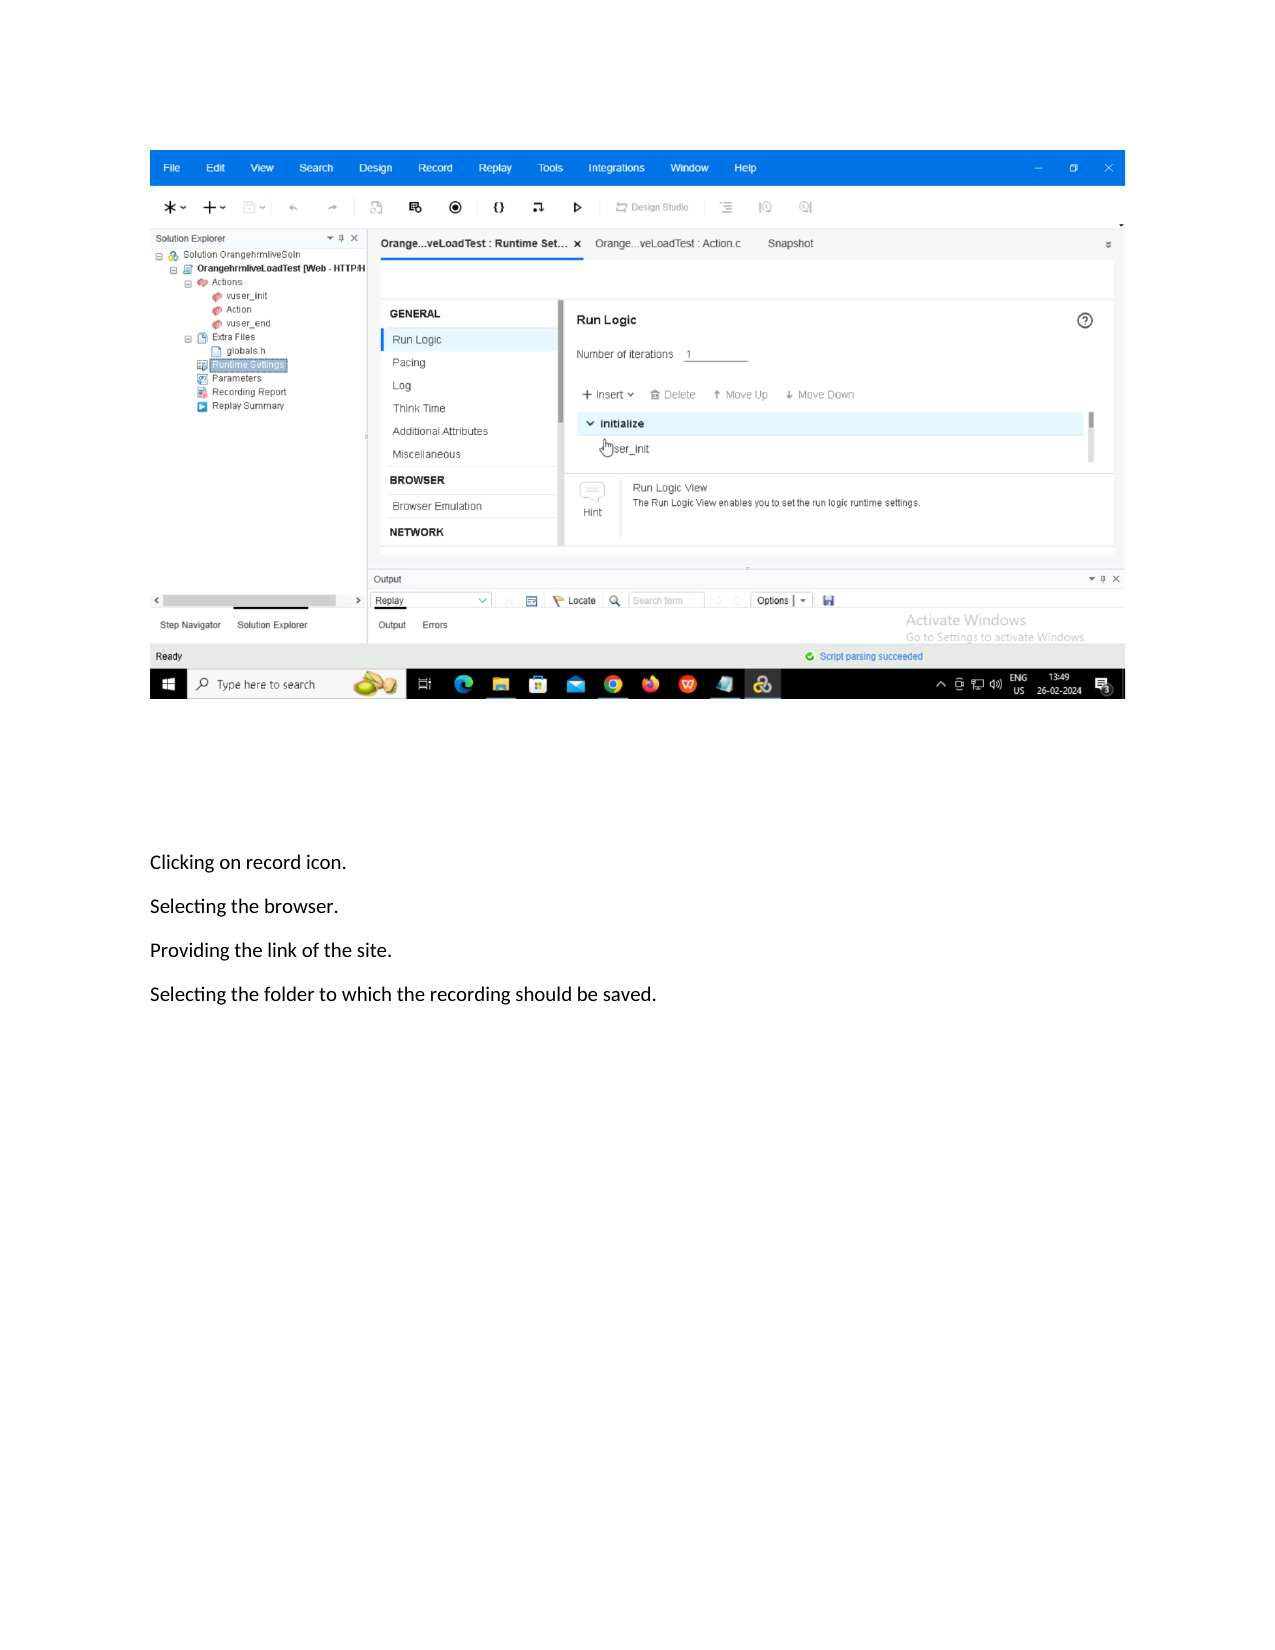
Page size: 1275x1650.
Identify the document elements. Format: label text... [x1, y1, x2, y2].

text Selecting the browser. [150, 893, 1125, 919]
text Providing the link of the site. [150, 938, 1125, 963]
text Selecting the folder to which the recording should be saved. [150, 982, 1125, 1007]
text Clicking on record icon. [150, 849, 1125, 875]
picture [150, 150, 1125, 699]
